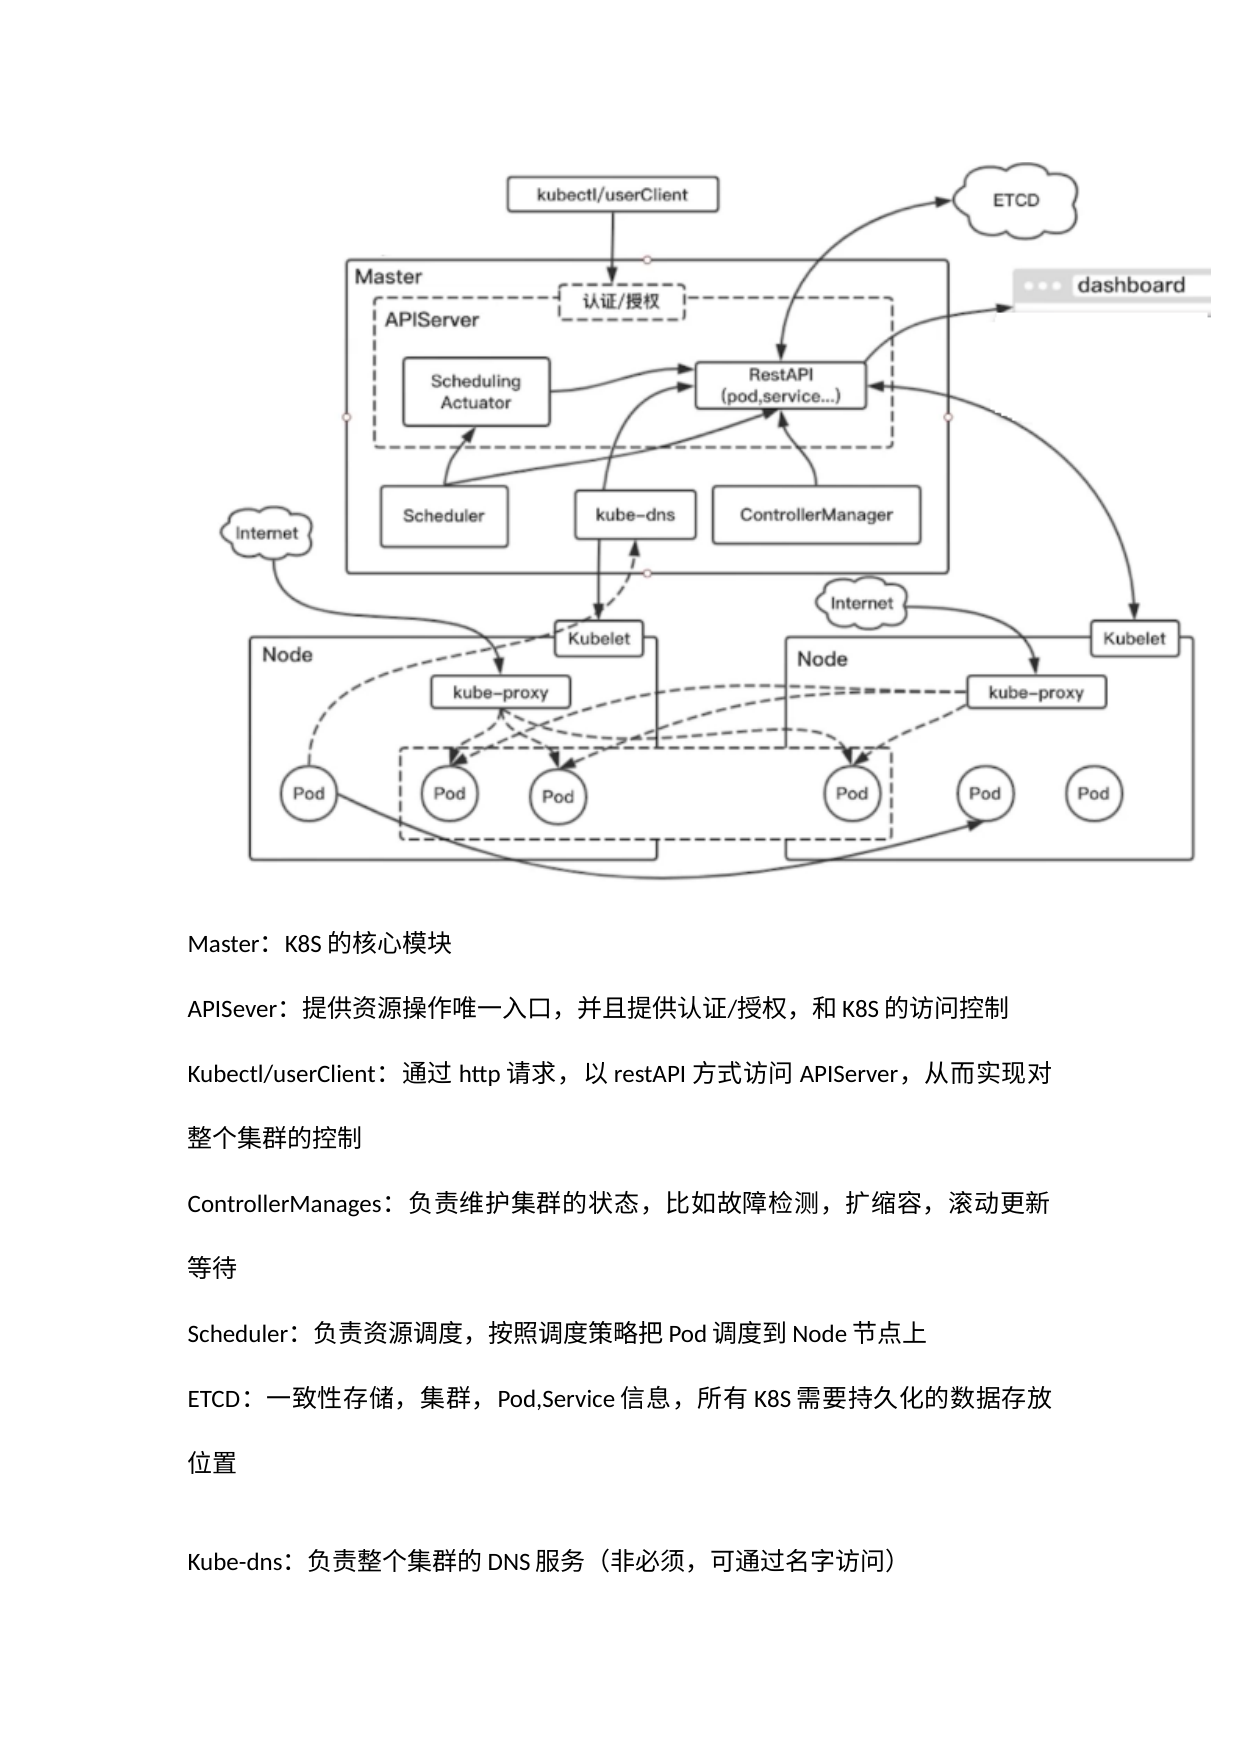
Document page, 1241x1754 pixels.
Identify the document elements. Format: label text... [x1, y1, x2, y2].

text Scheduler：负责资源调度，按照调度策略把Pod调度到Node节点上 [187, 1299, 1053, 1364]
text Master：K8S的核心模块 [187, 909, 1053, 974]
text Kubectl/userClient：通过http请求，以restAPI方式访问APIServer，从而实现对整个集群的控制 [187, 1039, 1053, 1169]
picture [187, 162, 1211, 883]
text ETCD：一致性存储，集群，Pod,Service信息，所有K8S需要持久化的数据存放位置 [187, 1364, 1053, 1494]
text Kube-dns：负责整个集群的DNS服务（非必须，可通过名字访问） [187, 1527, 1053, 1592]
text APISever：提供资源操作唯一入口，并且提供认证/授权，和K8S的访问控制 [187, 974, 1053, 1039]
text ControllerManages：负责维护集群的状态，比如故障检测，扩缩容，滚动更新等待 [187, 1169, 1053, 1299]
